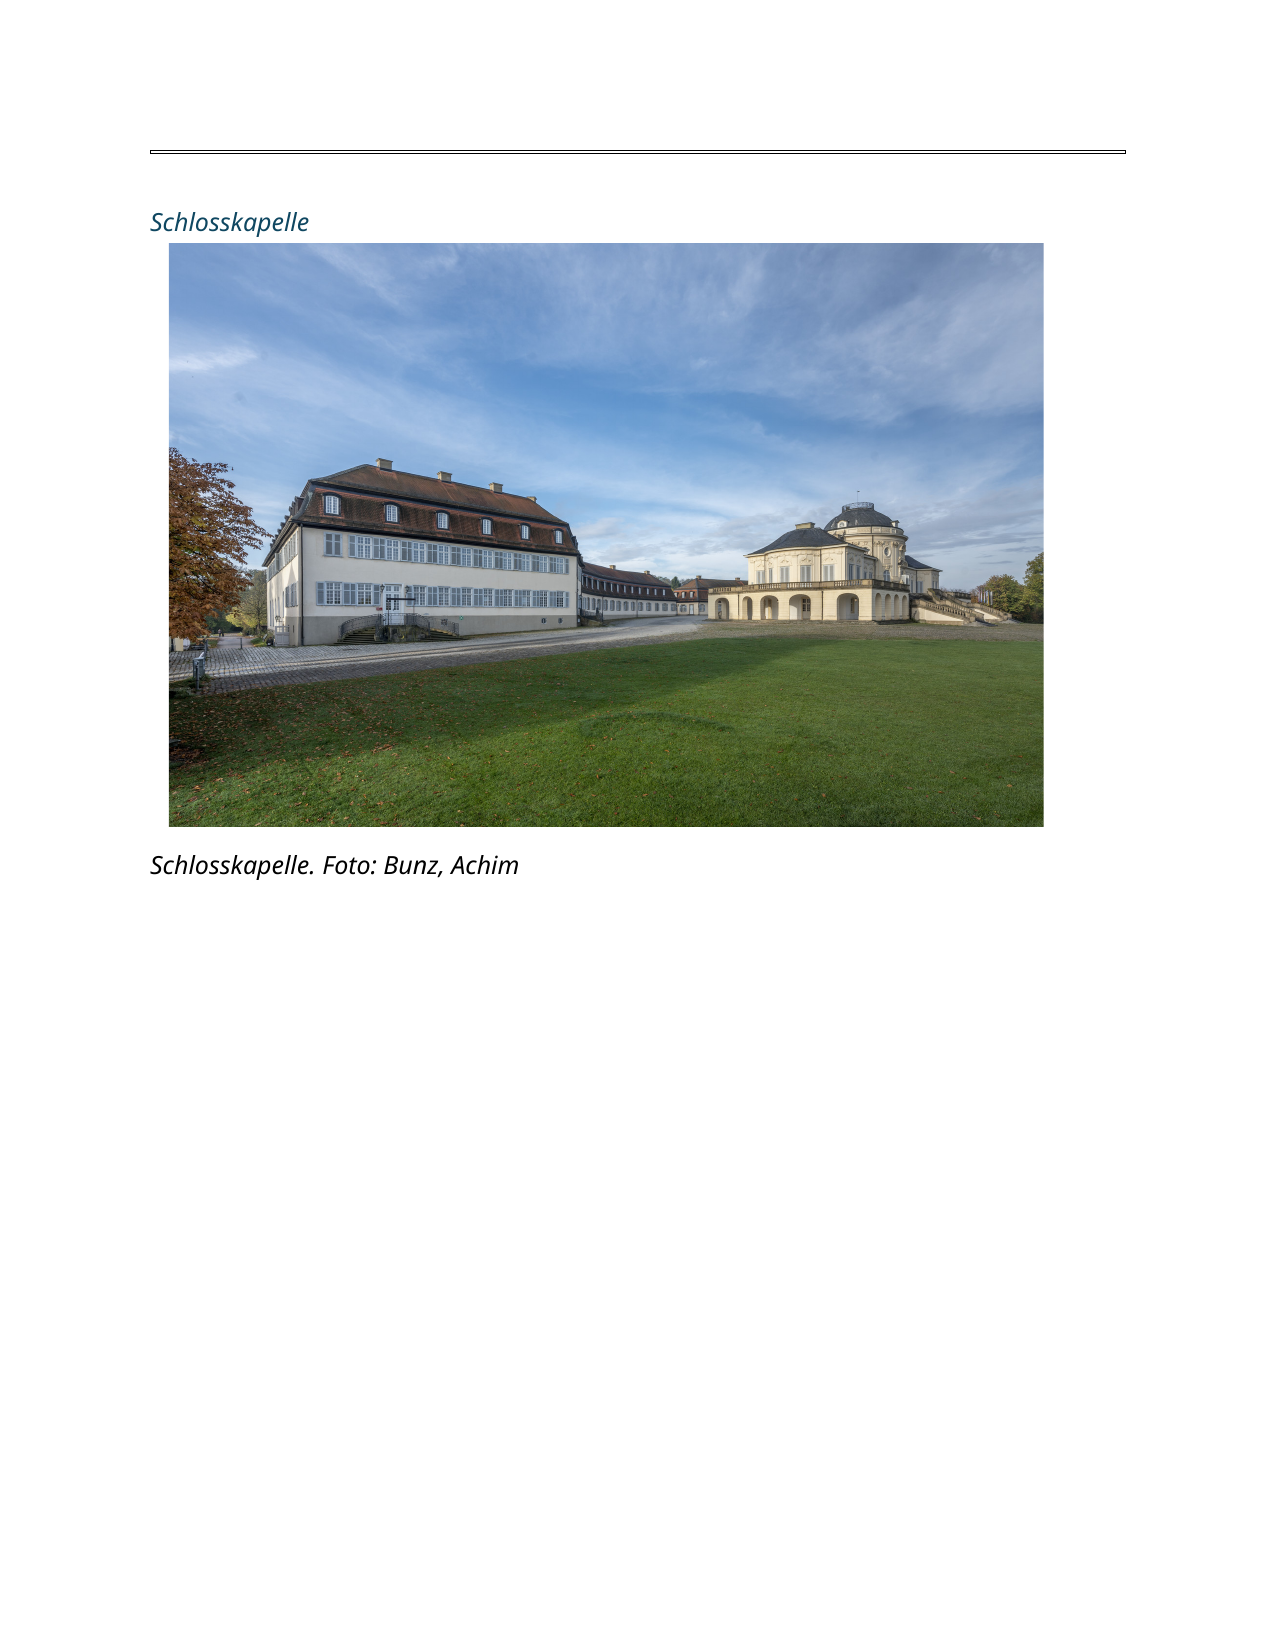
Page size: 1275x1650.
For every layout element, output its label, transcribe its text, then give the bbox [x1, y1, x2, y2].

text Schlosskapelle. Foto: Bunz, Achim [150, 848, 1125, 882]
picture [168, 243, 1044, 827]
subtitle Schlosskapelle [150, 205, 1125, 239]
